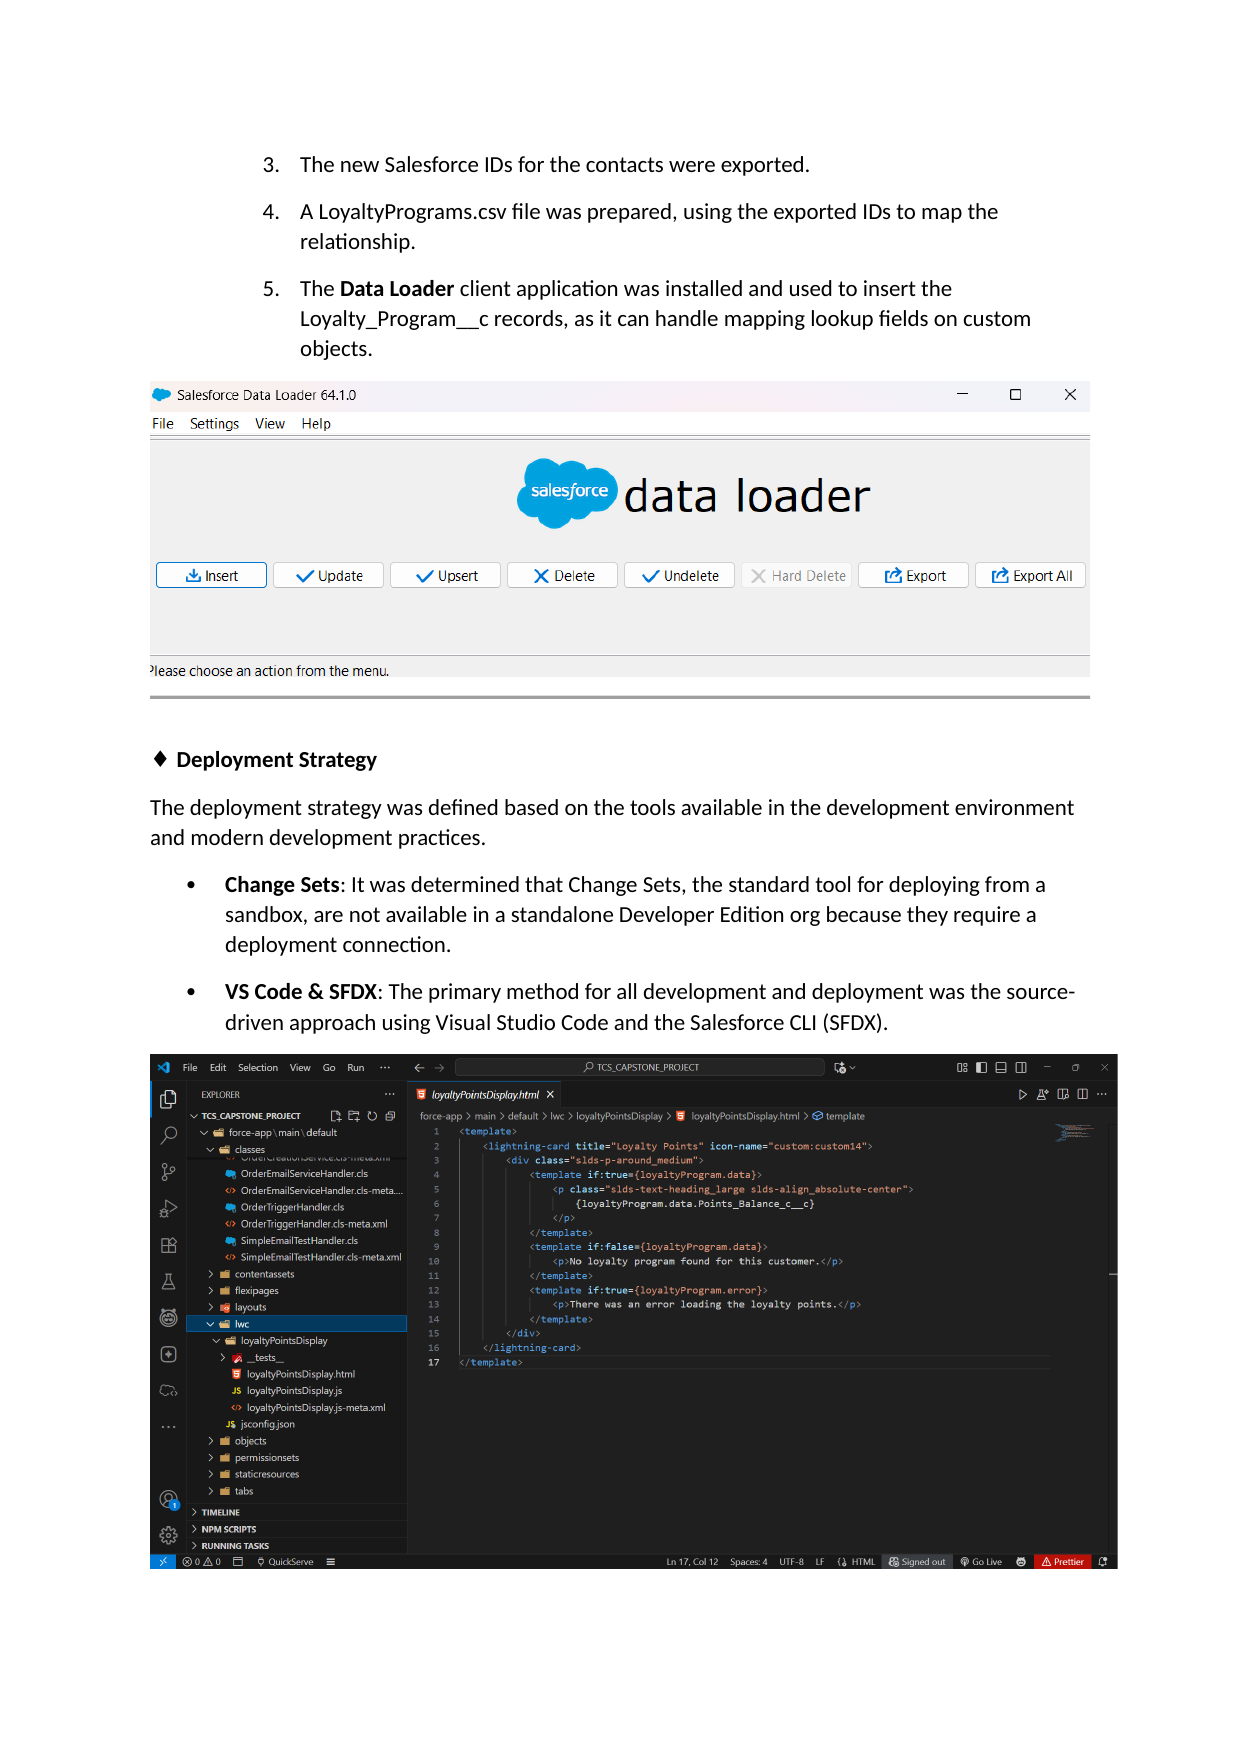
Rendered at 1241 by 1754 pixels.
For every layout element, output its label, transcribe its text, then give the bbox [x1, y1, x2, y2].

list A LoyaltyPrograms.csv file was prepared, using the exported IDs to map the relationship. [262, 197, 1090, 255]
list The new Salesforce IDs for the contacts were exported. [262, 150, 1090, 178]
text ♦️ Deployment Strategy [150, 743, 1090, 774]
picture [150, 1054, 1118, 1569]
list VS Code & SFDX: The primary method for all development and deployment was the source-driven approach using Visual Studio Code and the Salesforce CLI (SFDX). [187, 977, 1090, 1036]
list The Data Loader client application was installed and used to insert the Loyalty_Program__c records, as it can handle mapping lookup fields on custom objects. [262, 274, 1090, 362]
list Change Sets: It was determined that Change Sets, the standard tool for deploying from a sandbox, are not available in a standalone Developer Edition org because they require a deployment connection. [187, 870, 1090, 958]
text The deployment strategy was defined based on the tools available in the development environment and modern development practices. [150, 793, 1090, 851]
picture [150, 381, 1091, 677]
